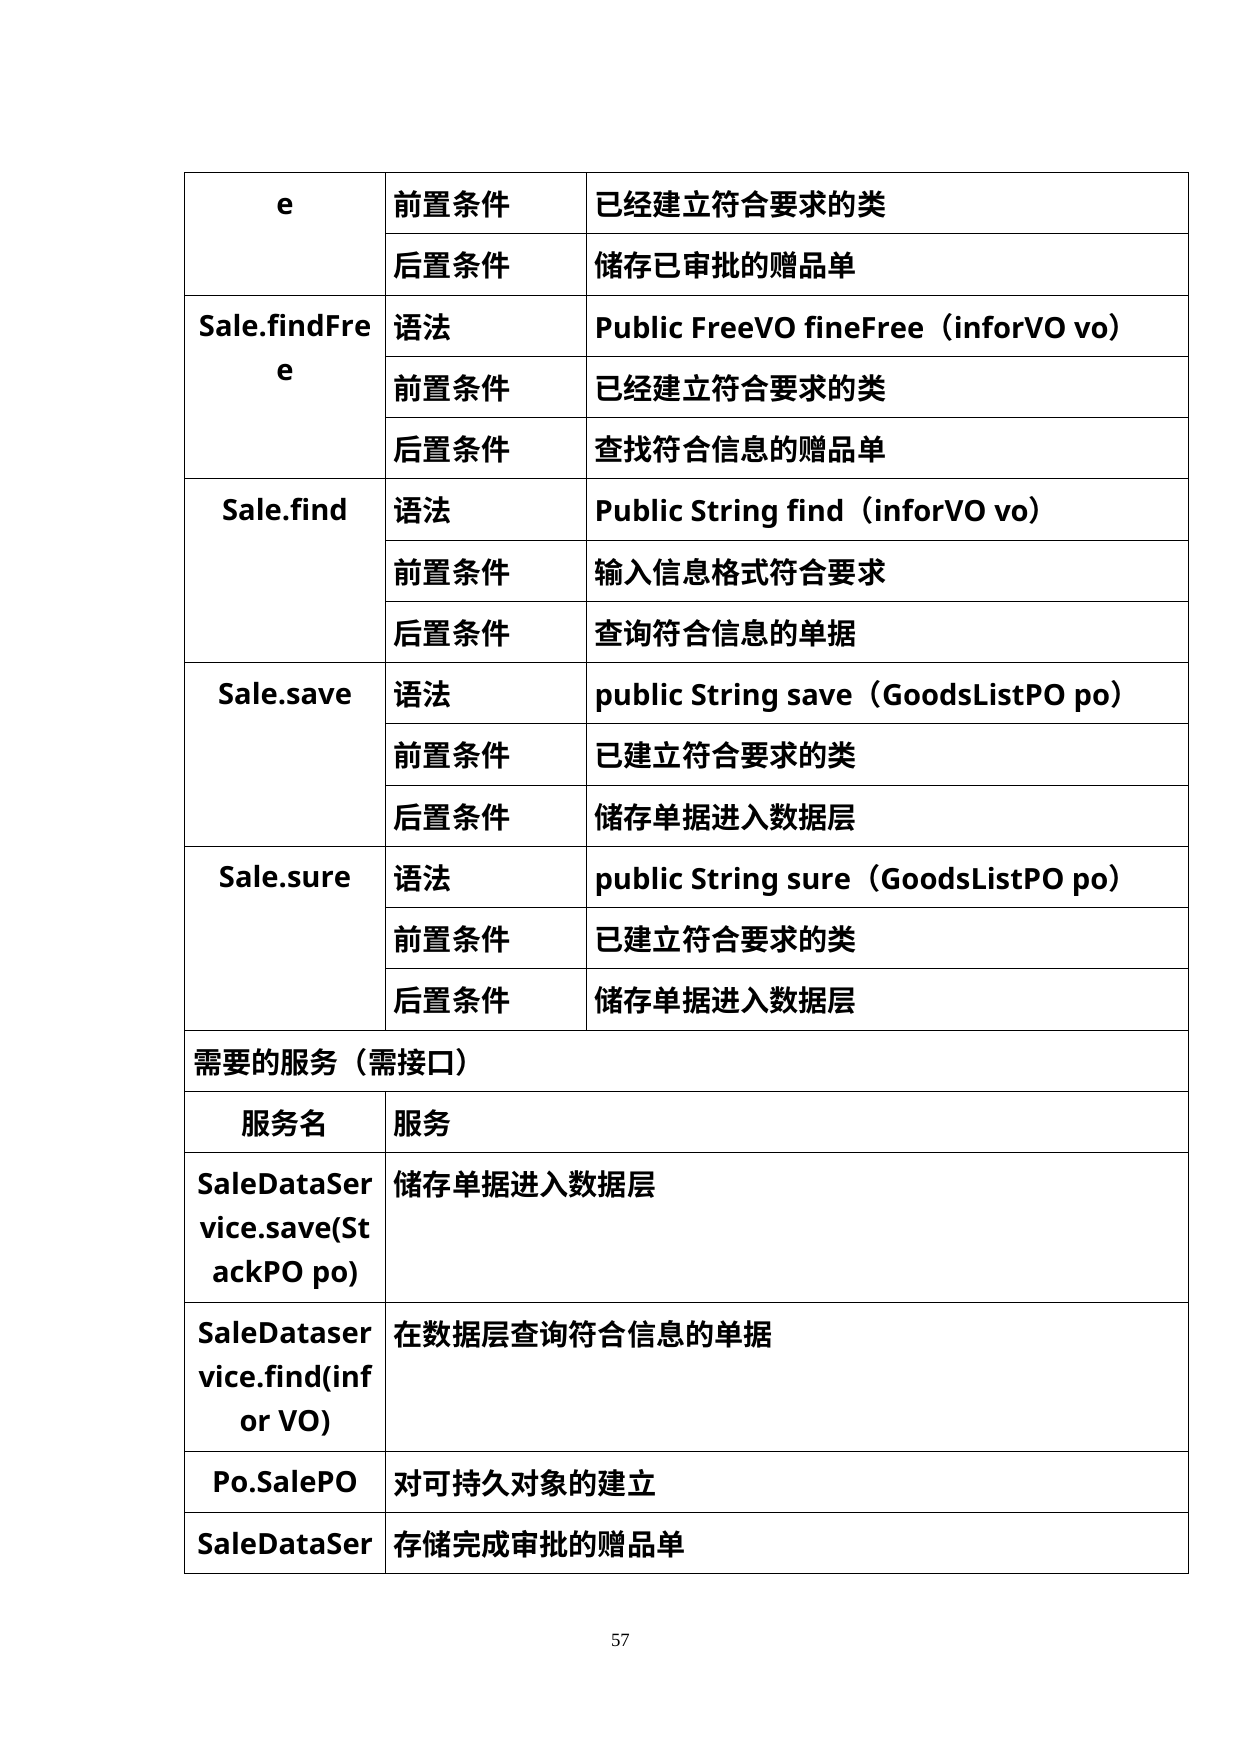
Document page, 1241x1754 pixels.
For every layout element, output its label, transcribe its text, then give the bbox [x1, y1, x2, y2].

table_cell 已经建立符合要求的类 [587, 173, 1188, 233]
table_cell Sale.save [185, 663, 385, 846]
table_cell 后置条件 [386, 418, 586, 478]
table_cell 后置条件 [386, 969, 586, 1029]
table_cell 语法 [386, 847, 586, 907]
table_cell Public String find（inforVO vo） [587, 479, 1188, 539]
table_cell 已经建立符合要求的类 [587, 357, 1188, 417]
table_cell Sale.find [185, 479, 385, 662]
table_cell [185, 1513, 385, 1573]
table_cell 后置条件 [386, 602, 586, 662]
table_cell 储存已审批的赠品单 [587, 234, 1188, 294]
table_cell 已建立符合要求的类 [587, 724, 1188, 784]
table_cell 存储完成审批的赠品单 [386, 1513, 1188, 1573]
table_cell Public FreeVO fineFree（inforVO vo） [587, 296, 1188, 356]
table_cell 查询符合信息的单据 [587, 602, 1188, 662]
table_cell 后置条件 [386, 786, 586, 846]
table_cell 服务 [386, 1092, 1188, 1152]
table_cell 语法 [386, 296, 586, 356]
table_cell 服务名 [185, 1092, 385, 1152]
table_cell 前置条件 [386, 541, 586, 601]
table_cell public String sure（GoodsListPO po） [587, 847, 1188, 907]
table_cell 语法 [386, 663, 586, 723]
table_cell 对可持久对象的建立 [386, 1452, 1188, 1512]
table_cell Sale.sure [185, 847, 385, 1029]
table_cell Sale.findFree [185, 296, 385, 478]
table_cell 前置条件 [386, 357, 586, 417]
table_cell Po.SalePO [185, 1452, 385, 1512]
table_cell public String save（GoodsListPO po） [587, 663, 1188, 723]
table_cell 输入信息格式符合要求 [587, 541, 1188, 601]
table_cell 已建立符合要求的类 [587, 908, 1188, 968]
table_cell 储存单据进入数据层 [587, 786, 1188, 846]
table_cell SaleDataservice.find(infor VO) [185, 1303, 385, 1451]
table_cell 查找符合信息的赠品单 [587, 418, 1188, 478]
table_cell 后置条件 [386, 234, 586, 294]
table_cell 在数据层查询符合信息的单据 [386, 1303, 1188, 1451]
table_header Sale.saveFree [185, 173, 385, 294]
table_cell SaleDataService.save(StackPO po) [185, 1153, 385, 1301]
table_cell 前置条件 [386, 173, 586, 233]
table_cell 需要的服务（需接口） [185, 1031, 1188, 1091]
table_cell 前置条件 [386, 724, 586, 784]
table_cell 储存单据进入数据层 [386, 1153, 1188, 1301]
table_cell 前置条件 [386, 908, 586, 968]
table_cell 储存单据进入数据层 [587, 969, 1188, 1029]
table_cell 语法 [386, 479, 586, 539]
